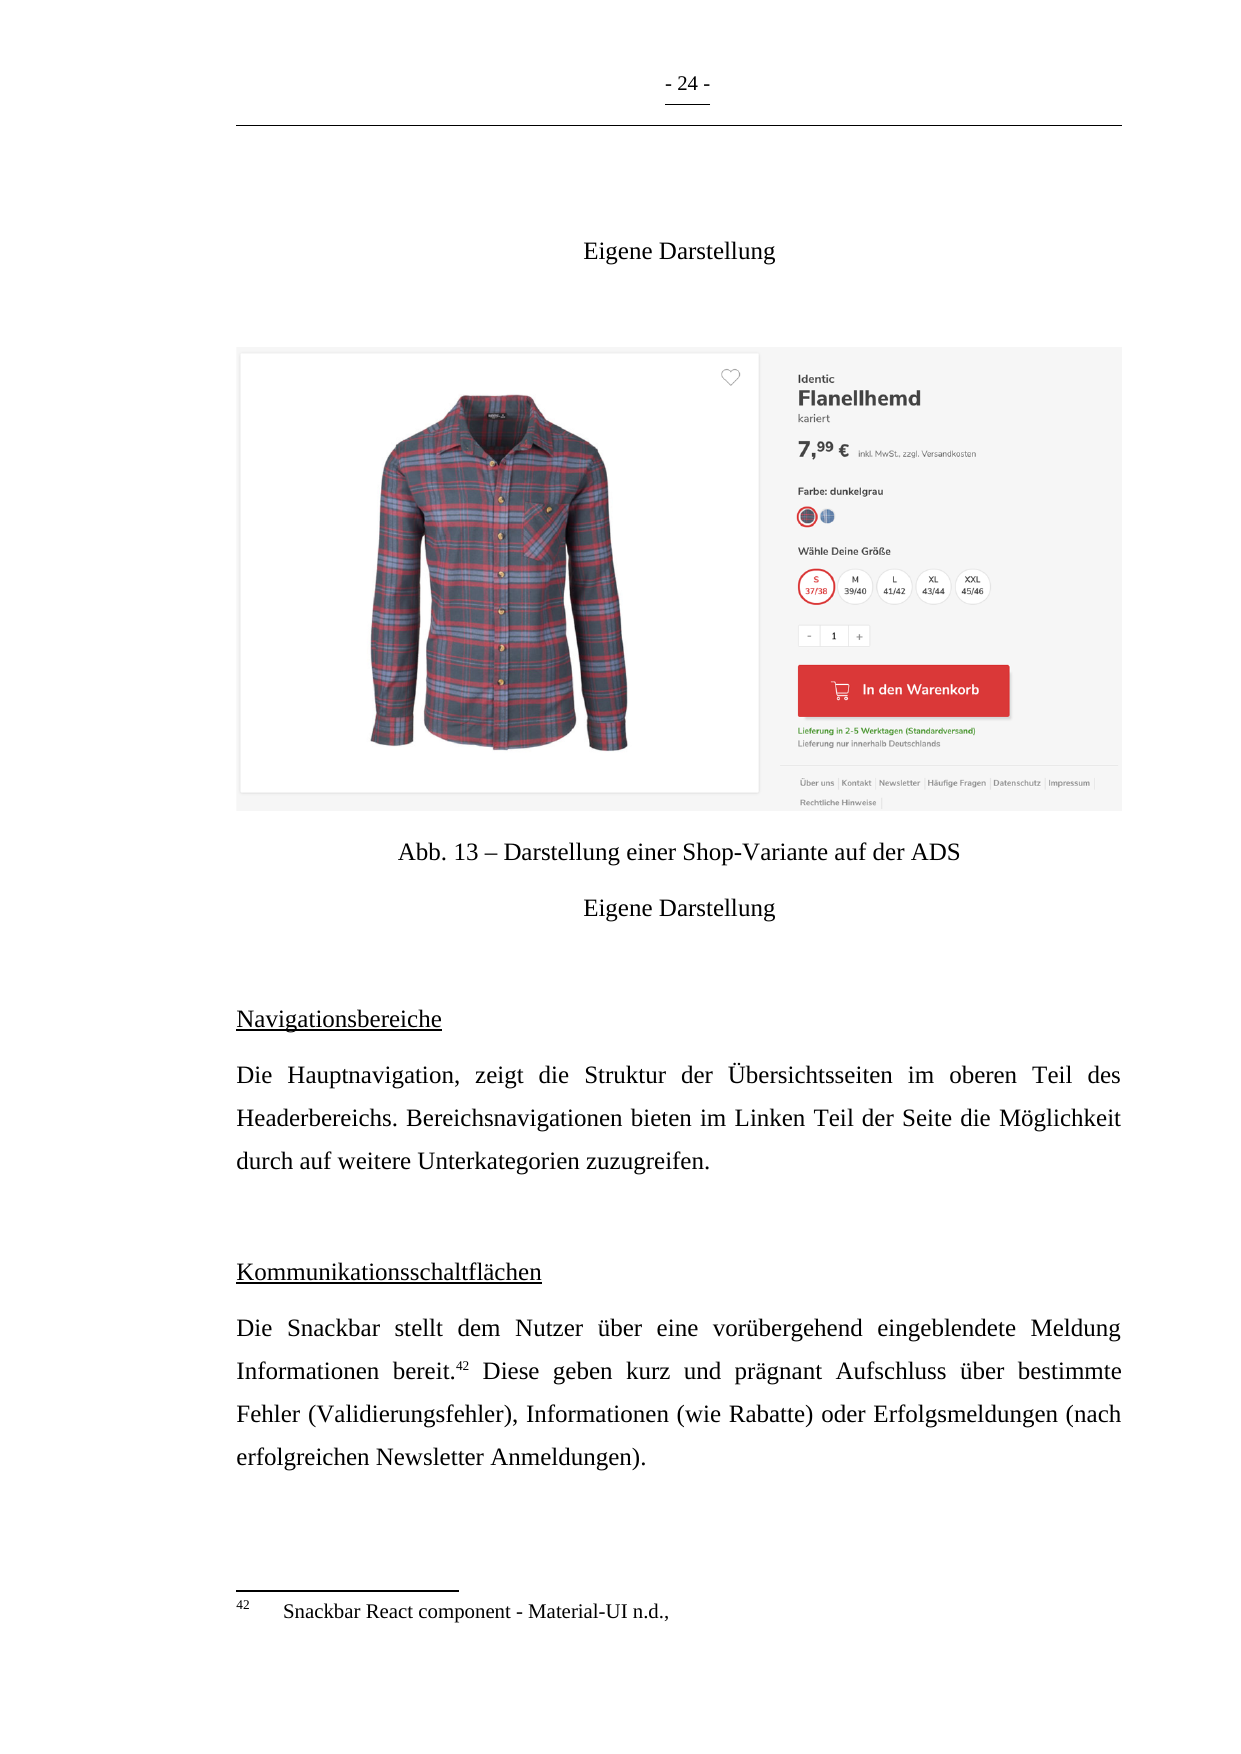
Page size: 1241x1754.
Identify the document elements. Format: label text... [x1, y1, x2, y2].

text Kommunikationsschaltflächen [236, 1257, 1122, 1286]
text Eigene Darstellung [236, 236, 1122, 265]
text Die Snackbar stellt dem Nutzer über eine vorübergehend eingeblendete Meldung Informationen bereit. Diese geben kurz und prägnant Aufschluss über bestimmte Fehler (Validierungsfehler), Informationen (wie Rabatte) oder Erfolgsmeldungen (nach erfolgreichen Newsletter Anmeldungen). [236, 1313, 1122, 1471]
text Navigationsbereiche [236, 1004, 1122, 1033]
text Abb. 13 – Darstellung einer Shop-Variante auf der ADS [236, 837, 1122, 866]
text Eigene Darstellung [236, 893, 1122, 922]
picture [236, 347, 1122, 811]
text Die Hauptnavigation, zeigt die Struktur der Übersichtsseiten im oberen Teil des Headerbereichs. Bereichsnavigationen bieten im Linken Teil der Seite die Möglichkeit durch auf weitere Unterkategorien zuzugreifen. [236, 1060, 1122, 1175]
